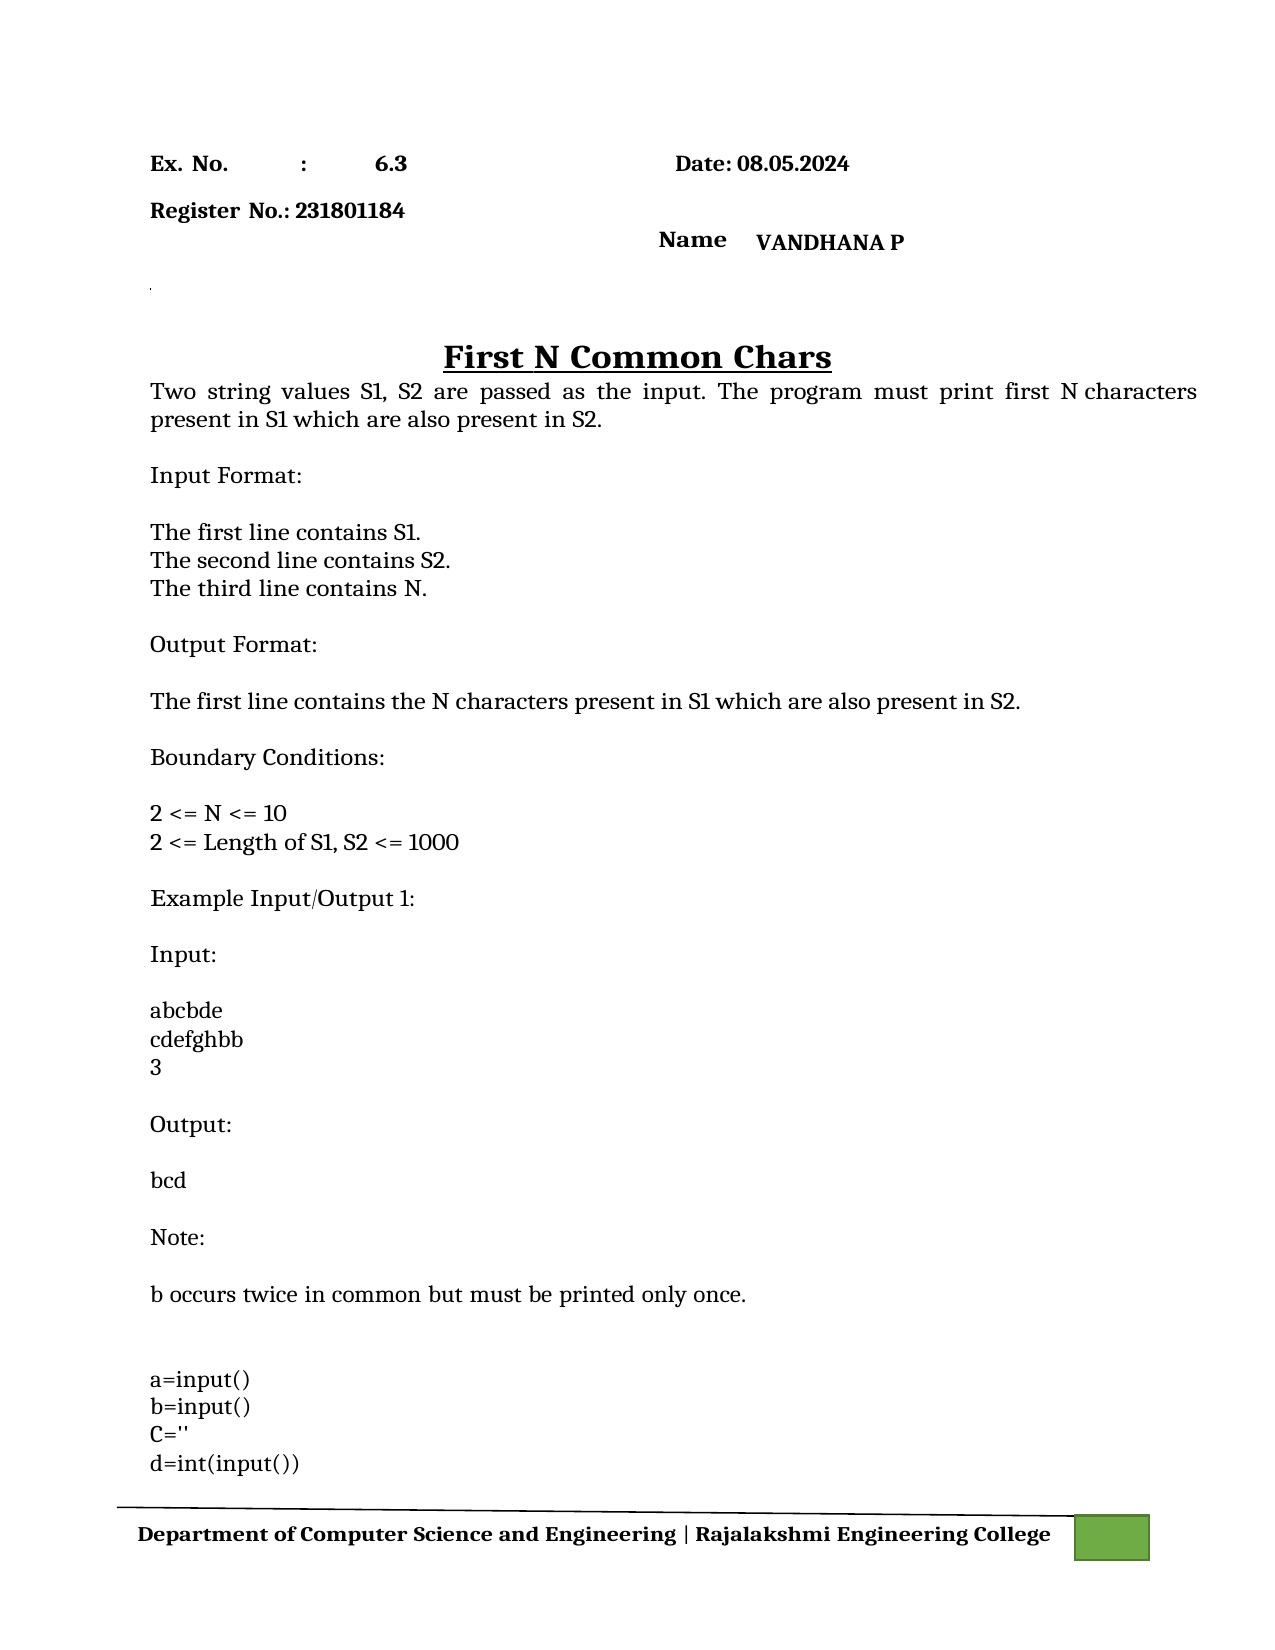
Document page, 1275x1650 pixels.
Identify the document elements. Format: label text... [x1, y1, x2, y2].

text Two string values S1, S2 are passed as the input. The program must print first N characters present in S1 which are also present in S2. [150, 378, 1219, 433]
text Ex. No. : 6.3 Date: 08.05.2024 [150, 151, 1219, 177]
text d=int(input()) [150, 1449, 1219, 1477]
text Register No.: 231801184 [150, 197, 427, 224]
text a=input() b=input() C='' [150, 1365, 254, 1449]
text bcd Note: [150, 1167, 210, 1251]
text b occurs twice in common but must be printed only once. [150, 1279, 1219, 1308]
text Input: [150, 941, 1219, 968]
text 2 <= Length of S1, S2 <= 1000 Example Input/Output 1: [150, 828, 485, 912]
text Input Format: [150, 462, 1219, 490]
text Output Format: [150, 631, 1219, 659]
text The first line contains the N characters present in S1 which are also present in S2. Boundary Conditions: [150, 687, 1066, 771]
text 2 <= N <= 10 [150, 800, 1219, 828]
text abcbde cdefghbb 3 [150, 997, 250, 1082]
text Output: [150, 1110, 1219, 1138]
text Name [629, 227, 731, 253]
text VANDHANA P [756, 230, 1219, 256]
text The first line contains S1. The second line contains S2. The third line contains N. [150, 519, 464, 602]
subtitle First N Common Chars [172, 339, 1103, 377]
